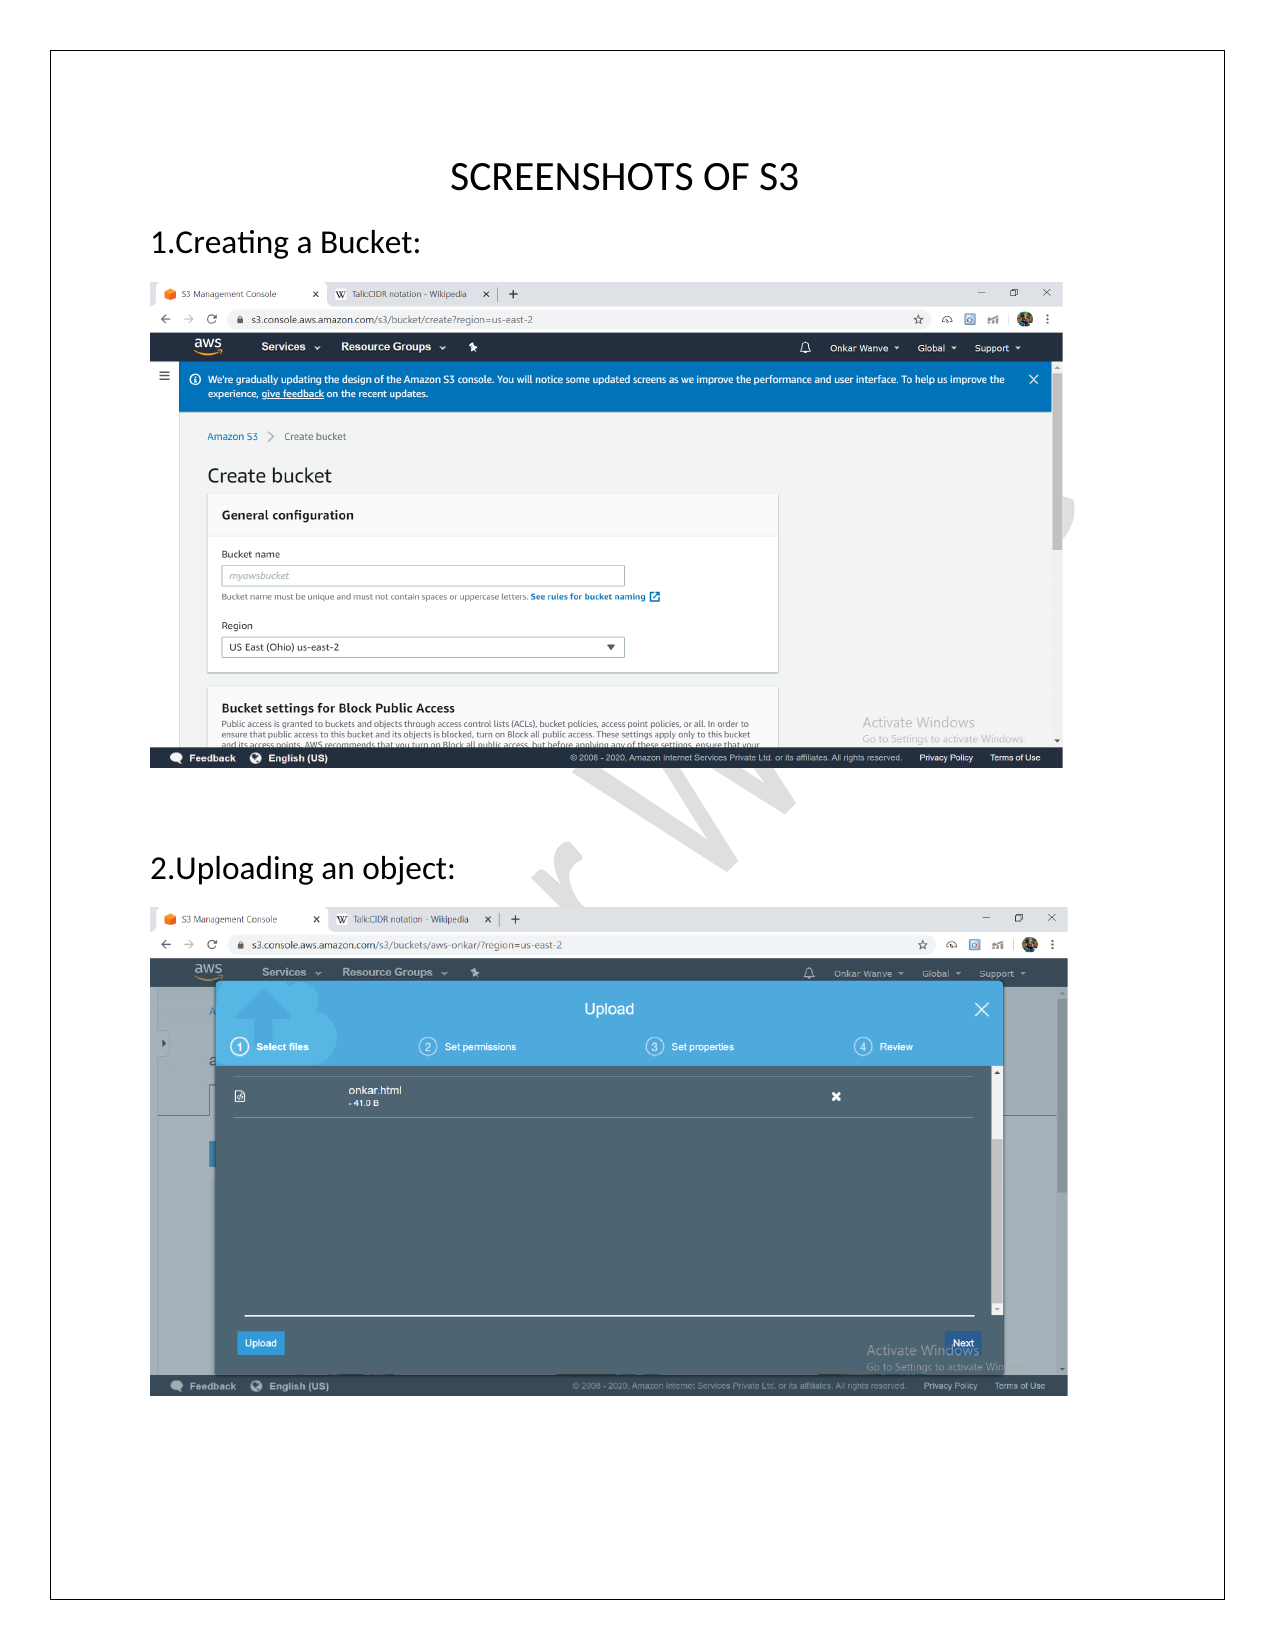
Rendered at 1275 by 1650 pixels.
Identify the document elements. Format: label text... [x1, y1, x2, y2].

text SCREENSHOTS OF S3 [375, 150, 1125, 201]
text 2.Uploading an object: [150, 847, 1125, 888]
text 1.Creating a Bucket: [150, 222, 1125, 262]
picture [150, 282, 1063, 768]
picture [150, 907, 1068, 1396]
